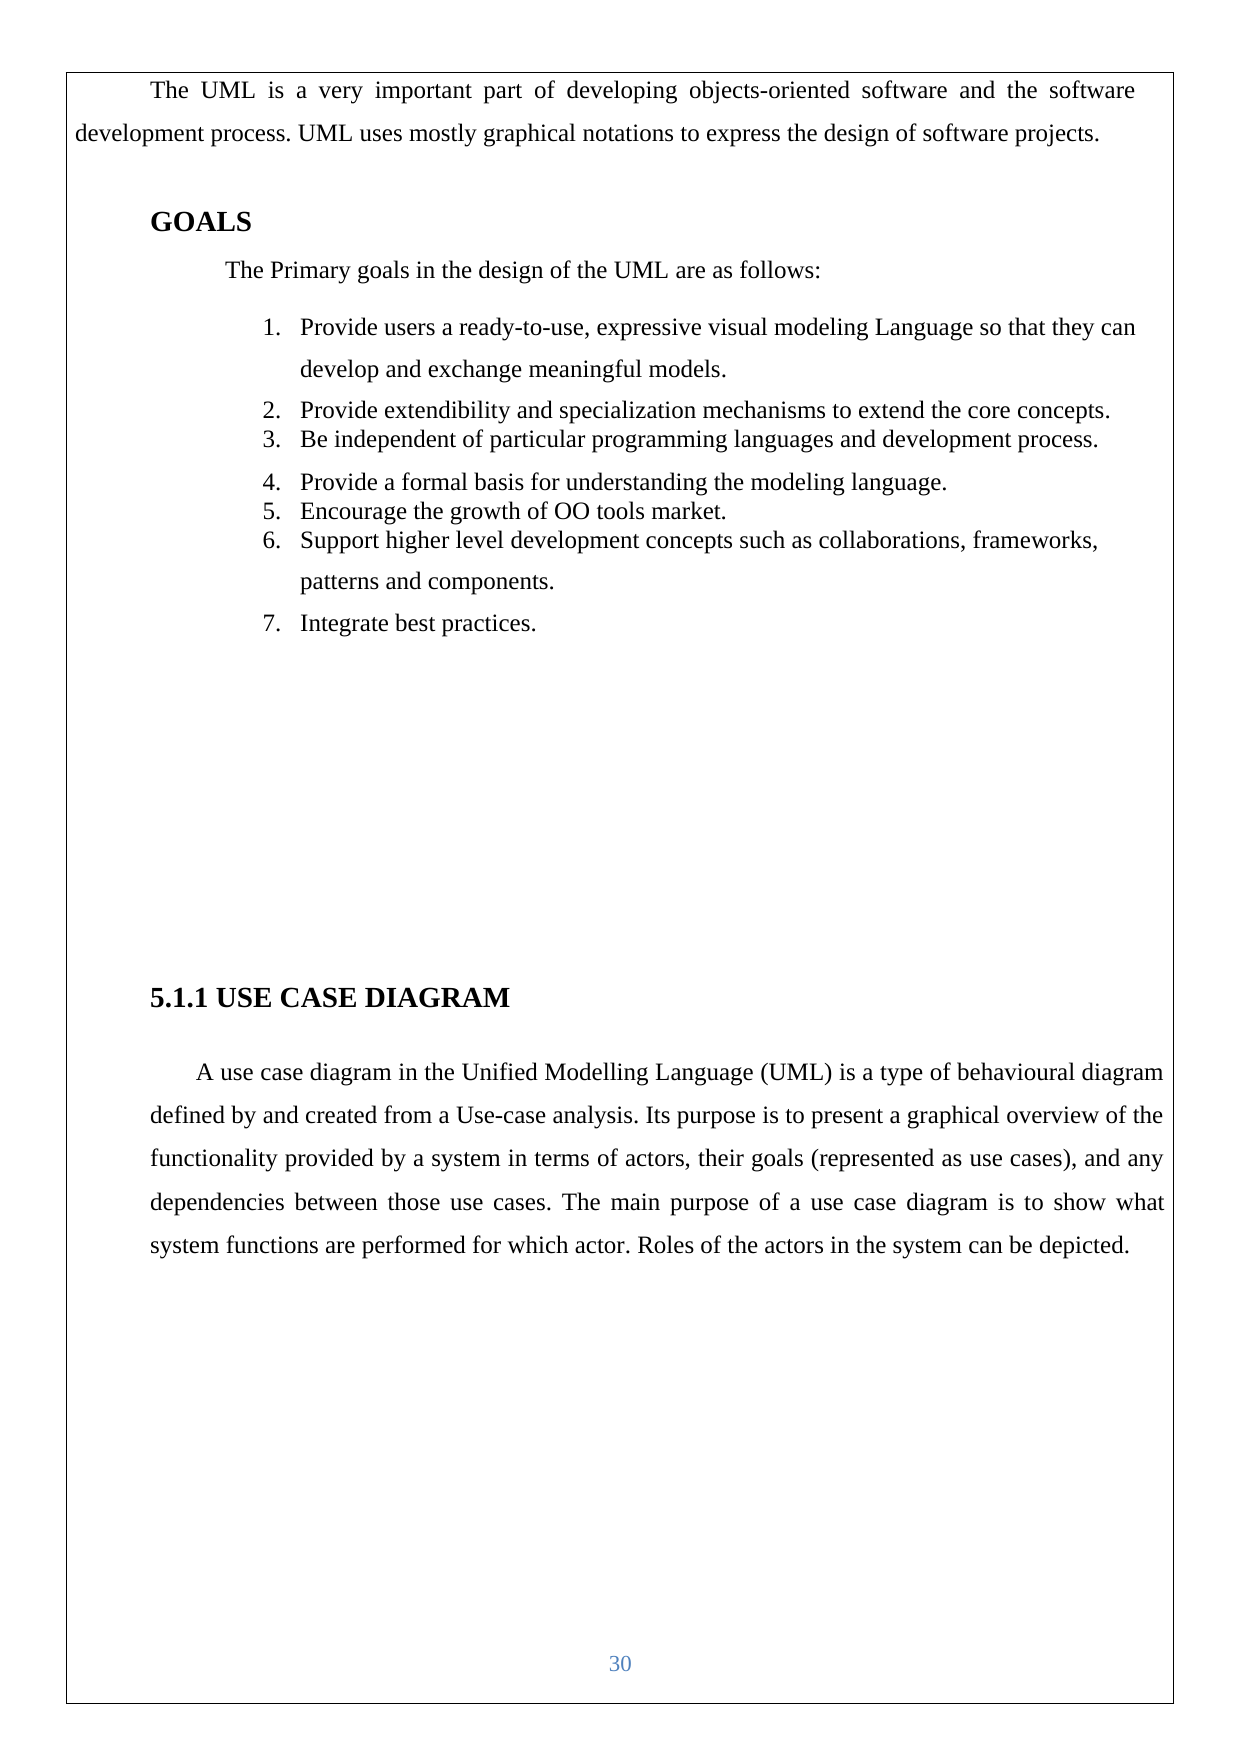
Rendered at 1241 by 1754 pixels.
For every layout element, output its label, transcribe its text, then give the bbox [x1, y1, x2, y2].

list Encourage the growth of OO tools market. [262, 496, 1165, 525]
list Support higher level development concepts such as collaborations, frameworks, patterns and components. [262, 525, 1136, 595]
subtitle 5.1.1 USE CASE DIAGRAM [75, 981, 1165, 1014]
list Provide a formal basis for understanding the modeling language. [262, 467, 1165, 496]
text GOALS [150, 204, 1136, 238]
list Provide users a ready-to-use, expressive visual modeling Language so that they can develop and exchange meaningful models. [262, 312, 1136, 383]
text A use case diagram in the Unified Modelling Language (UML) is a type of behavioural diagram defined by and created from a Use-case analysis. Its purpose is to present a graphical overview of the functionality provided by a system in terms of actors, their goals (represented as use cases), and any dependencies between those use cases. The main purpose of a use case diagram is to show what system functions are performed for which actor. Roles of the actors in the system can be depicted. [150, 1057, 1165, 1258]
list Be independent of particular programming languages and development process. [262, 424, 1165, 453]
text The UML is a very important part of developing objects-oriented software and the software development process. UML uses mostly graphical notations to express the design of software projects. [75, 75, 1136, 147]
list Integrate best practices. [262, 608, 1165, 637]
text The Primary goals in the design of the UML are as follows: [150, 255, 1165, 283]
list Provide extendibility and specialization mechanisms to extend the core concepts. [262, 396, 1165, 424]
